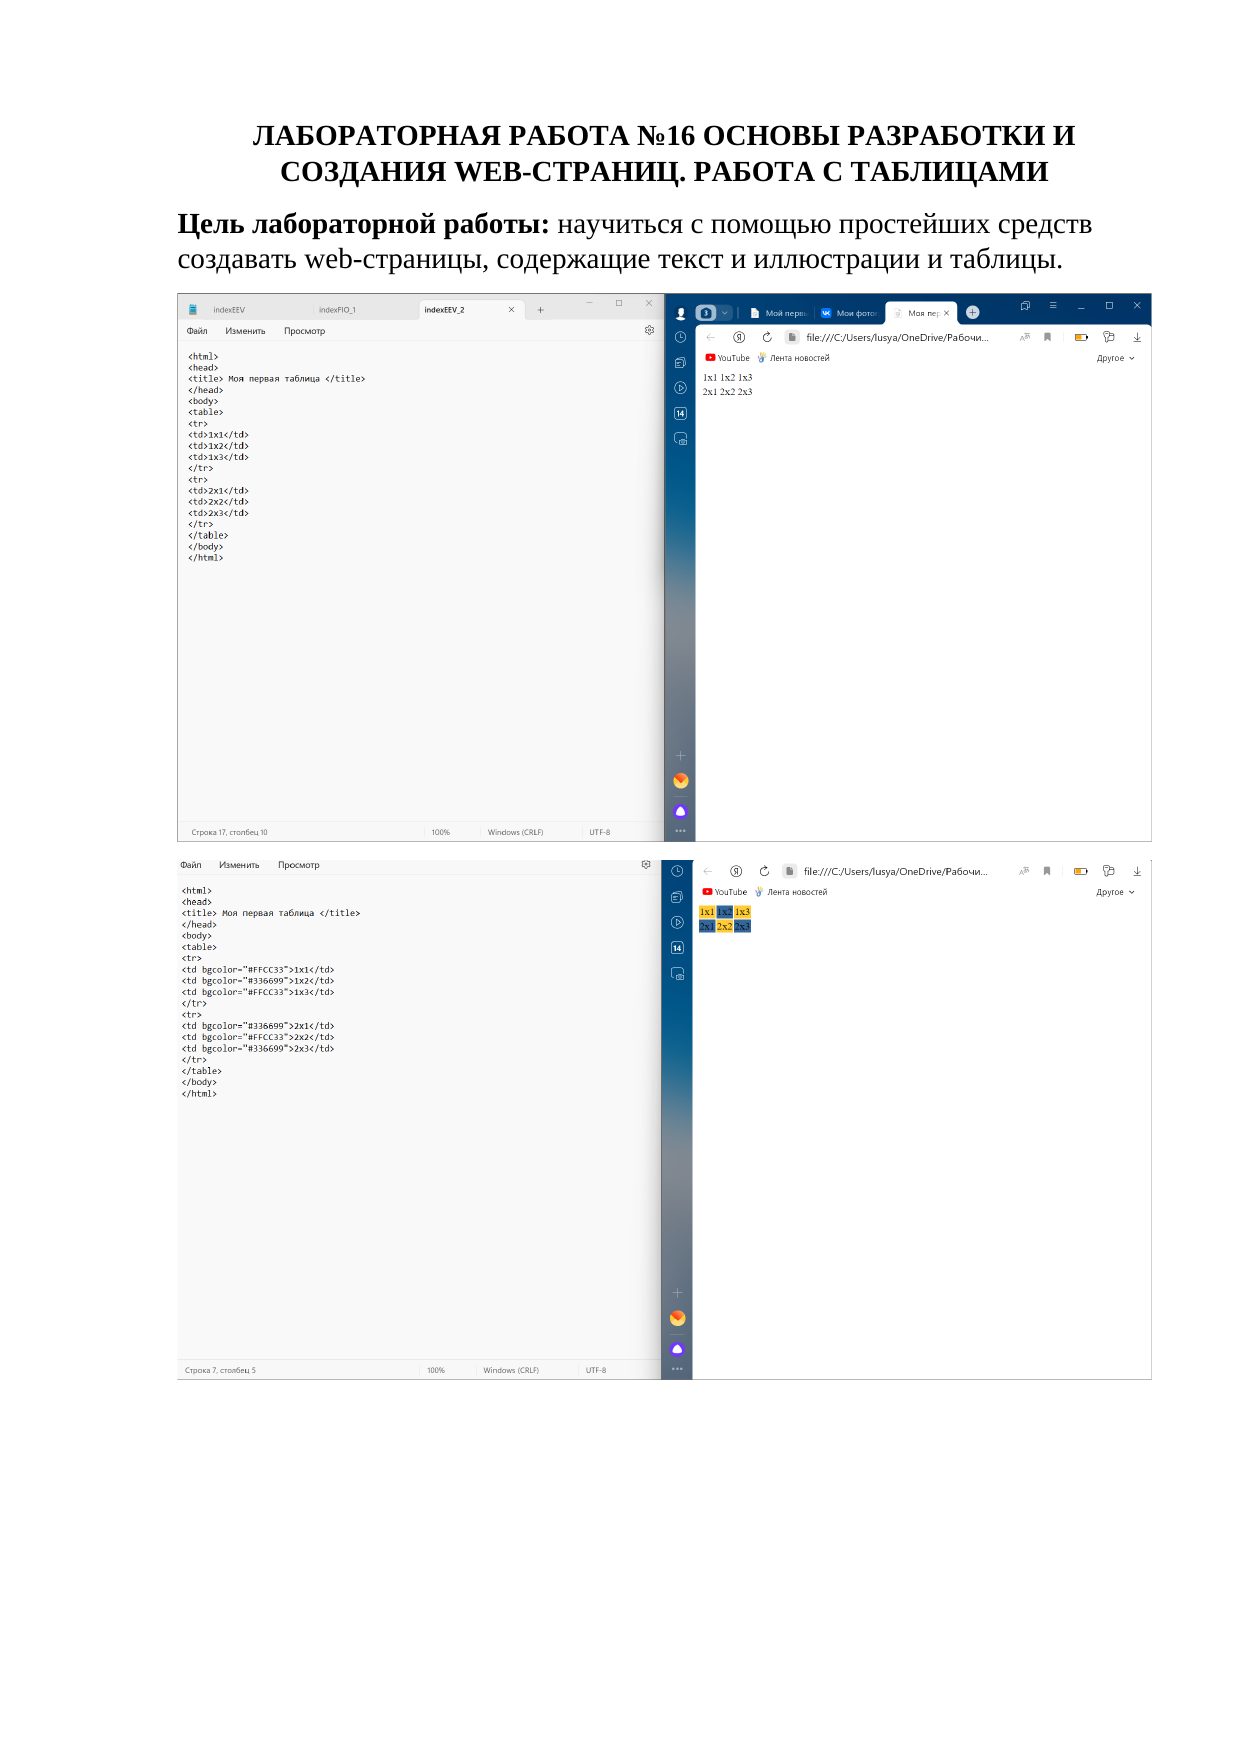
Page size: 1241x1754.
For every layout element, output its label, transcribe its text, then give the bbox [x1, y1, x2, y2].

text Цель лабораторной работы: научиться с помощью простейших средств создавать web-страницы, содержащие текст и иллюстрации и таблицы. [177, 206, 1152, 275]
picture [177, 860, 1152, 1380]
text ЛАБОРАТОРНАЯ РАБОТА №16 ОСНОВЫ РАЗРАБОТКИ И СОЗДАНИЯ WEB-СТРАНИЦ. РАБОТА С ТАБЛИЦАМИ [177, 118, 1152, 187]
picture [177, 293, 1152, 842]
